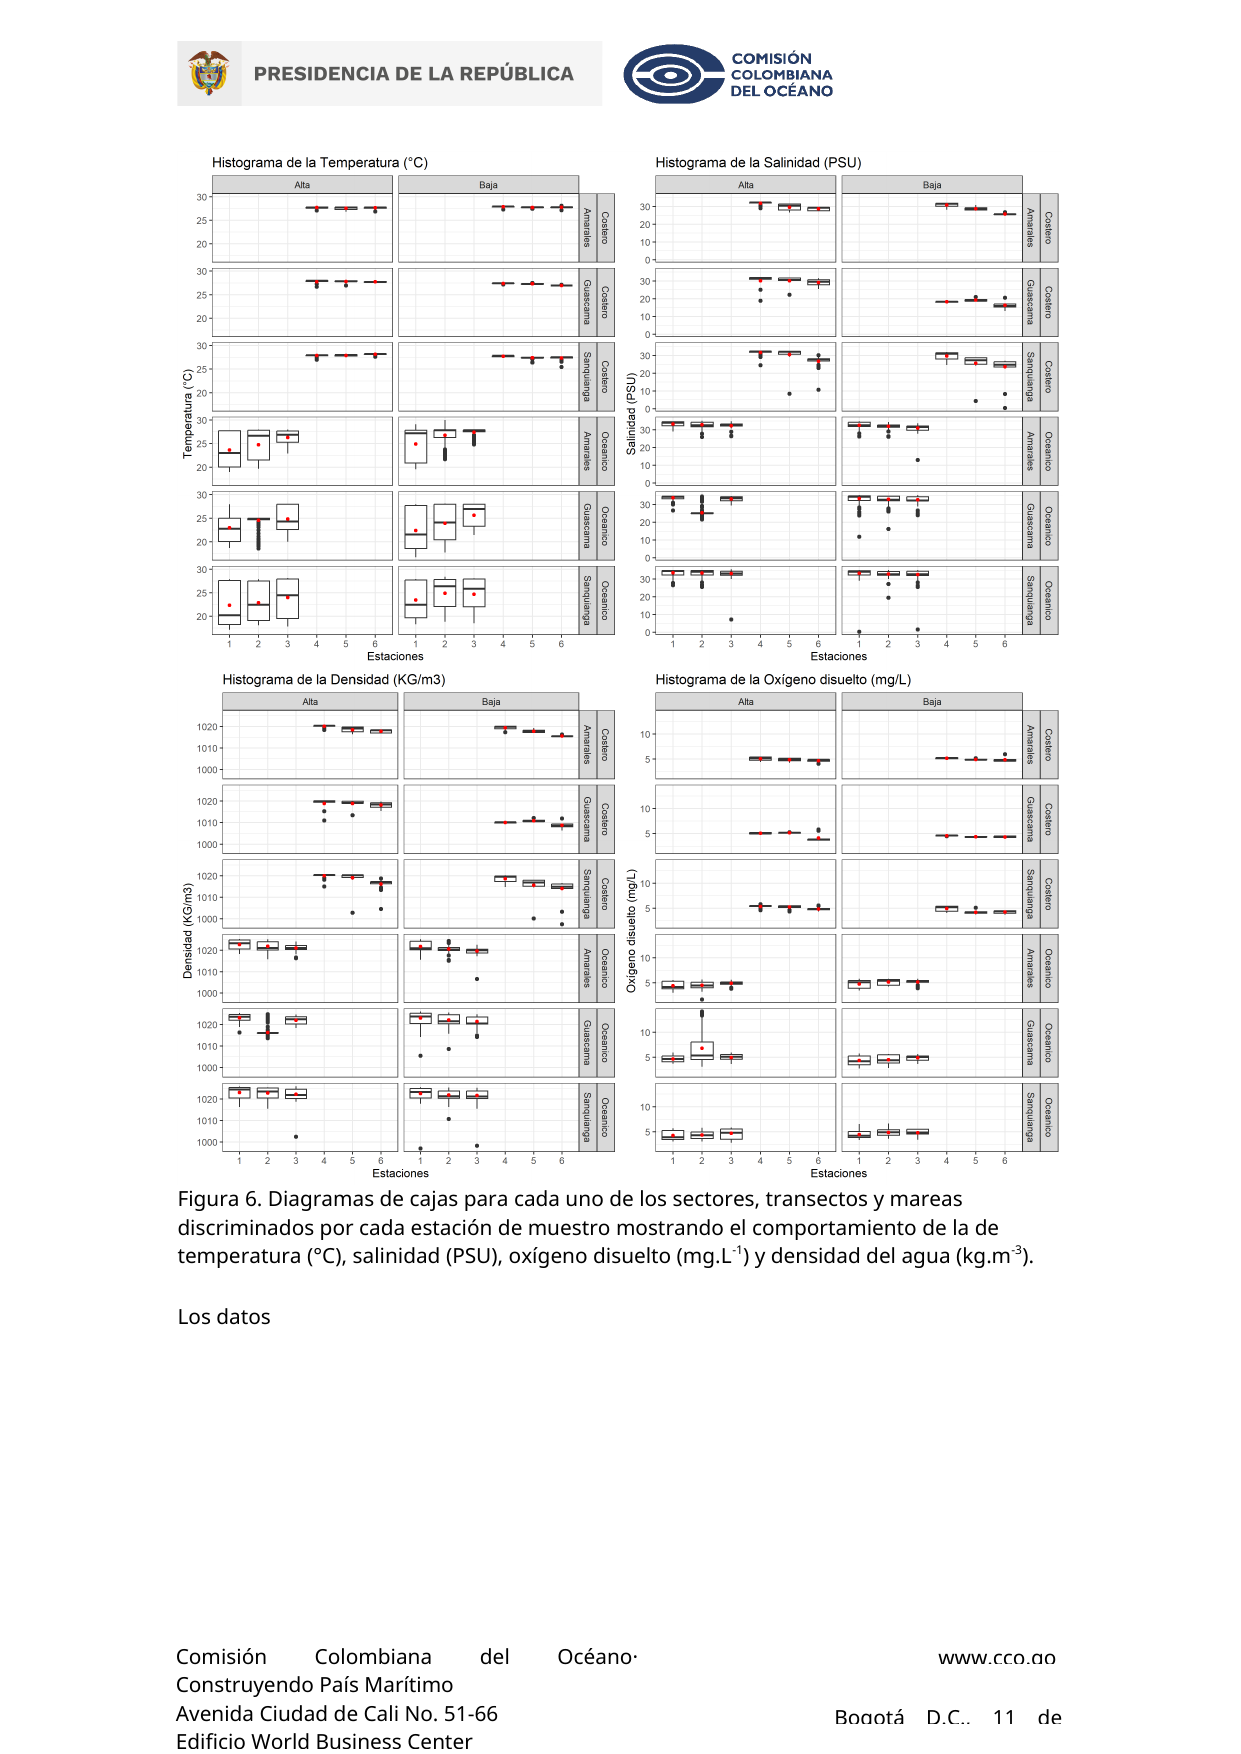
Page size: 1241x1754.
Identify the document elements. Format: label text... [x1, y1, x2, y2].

text Figura 6. Diagramas de cajas para cada uno de los sectores, transectos y mareas discriminados por cada estación de muestro mostrando el comportamiento de la de temperatura (°C), salinidad (PSU), oxígeno disuelto (mg.L-1) y densidad del agua (kg.m-3). [177, 1185, 1063, 1270]
picture [177, 41, 603, 106]
picture [642, 42, 824, 107]
text Los datos [177, 1302, 1063, 1331]
picture [177, 151, 1064, 1185]
